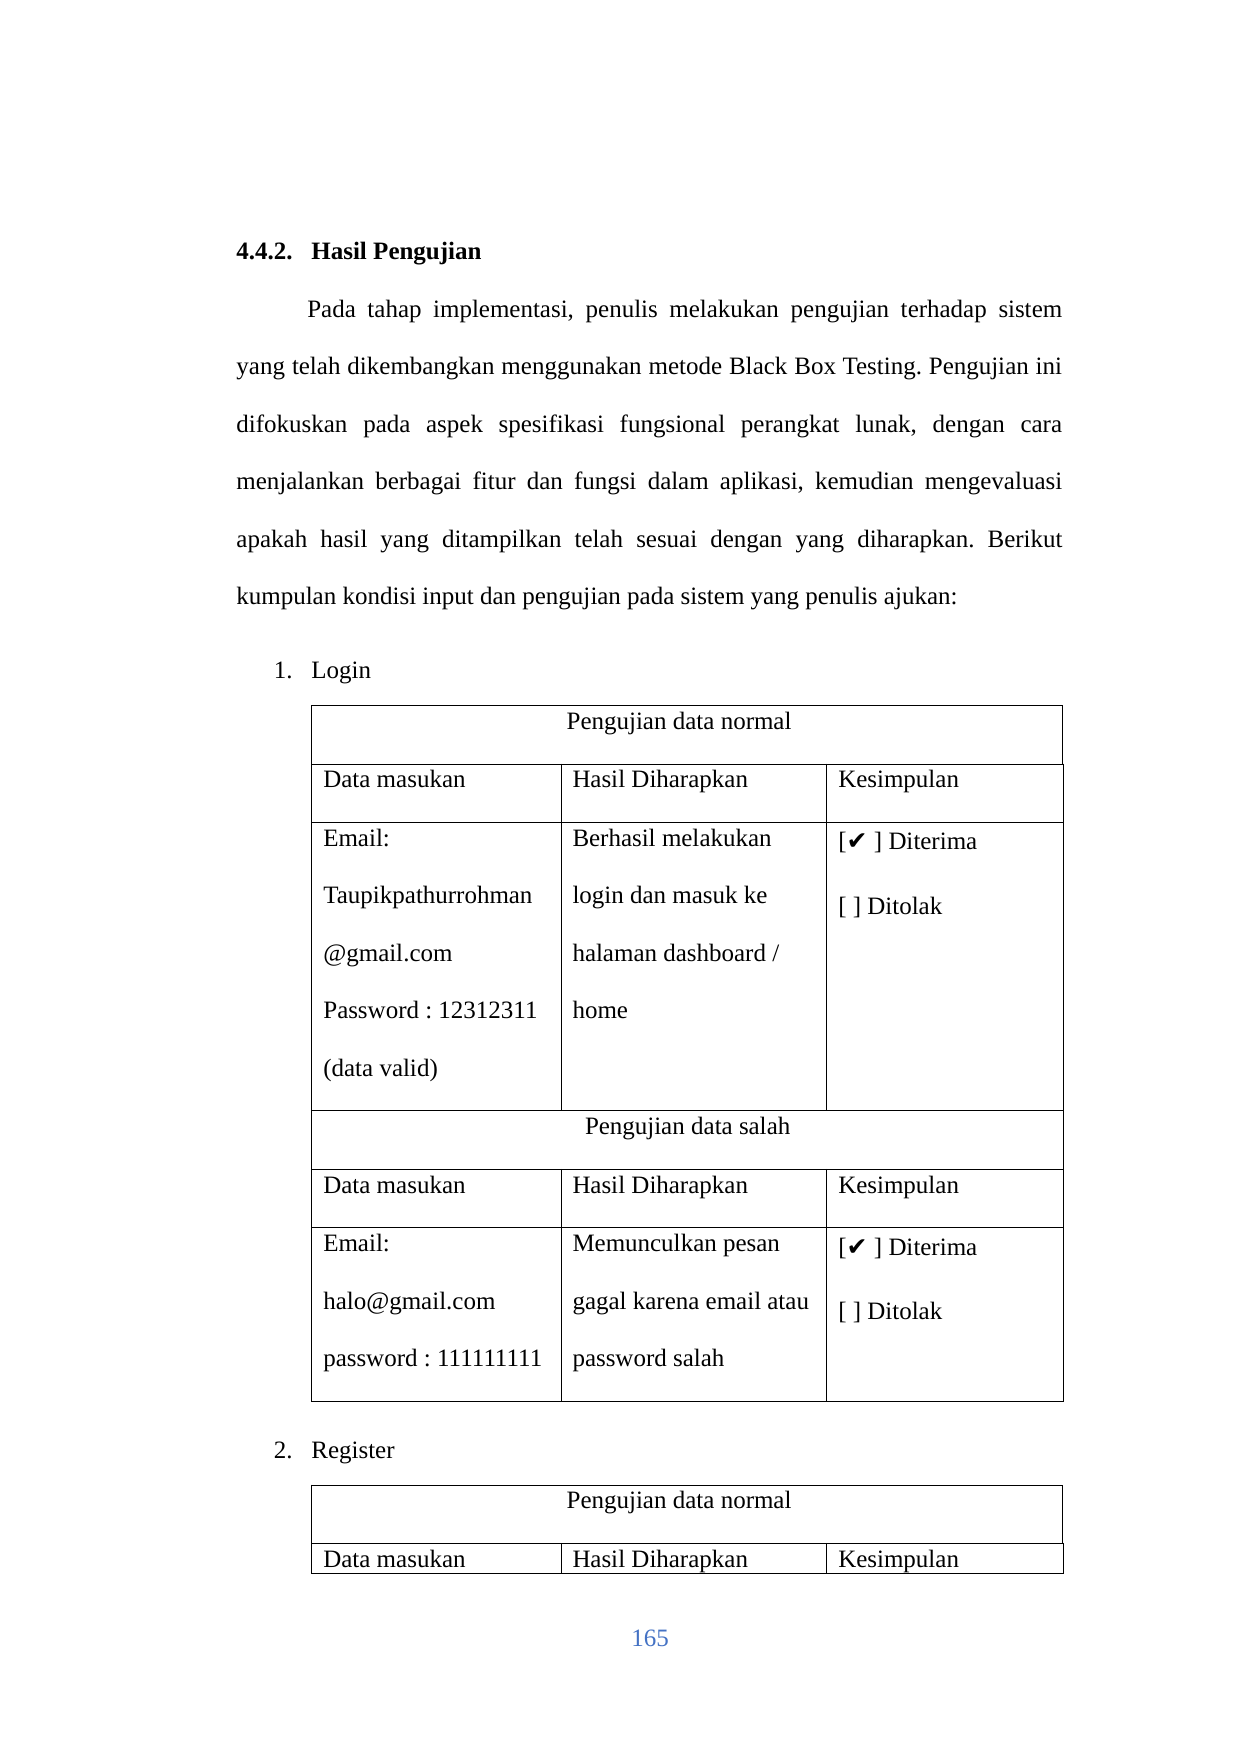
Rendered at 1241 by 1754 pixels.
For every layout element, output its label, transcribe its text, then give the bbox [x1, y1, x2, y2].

text Pada tahap implementasi, penulis melakukan pengujian terhadap sistem yang telah dikembangkan menggunakan metode Black Box Testing. Pengujian ini difokuskan pada aspek spesifikasi fungsional perangkat lunak, dengan cara menjalankan berbagai fitur dan fungsi dalam aplikasi, kemudian mengevaluasi apakah hasil yang ditampilkan telah sesuai dengan yang diharapkan. Berikut kumpulan kondisi input dan pengujian pada sistem yang penulis ajukan: [236, 294, 1063, 610]
table_cell [✔ ] Diterima [ ] Ditolak [827, 823, 1063, 1110]
list Hasil Pengujian [236, 236, 1063, 265]
table_cell Data masukan [312, 765, 561, 822]
table_cell [✔ ] Diterima [ ] Ditolak [827, 1228, 1063, 1401]
table_header Pengujian data normal [312, 706, 1062, 763]
table_cell Kesimpulan [827, 765, 1063, 822]
table_cell Kesimpulan [827, 1170, 1063, 1227]
table_cell Data masukan [312, 1170, 561, 1227]
table_cell Memunculkan pesan gagal karena email atau password salah [562, 1228, 826, 1401]
table_cell Hasil Diharapkan [562, 1544, 826, 1573]
table_cell Pengujian data salah [312, 1111, 1063, 1169]
table_cell Email: halo@gmail.com password : 111111111 [312, 1228, 561, 1401]
table_cell Hasil Diharapkan [562, 1170, 826, 1227]
table_cell Berhasil melakukan login dan masuk ke halaman dashboard / home [562, 823, 826, 1110]
table_header Pengujian data normal [312, 1486, 1062, 1543]
list Login [274, 655, 1063, 684]
table_cell Email: Taupikpathurrohman @gmail.com Password : 12312311 (data valid) [312, 823, 561, 1110]
table_cell Kesimpulan [827, 1544, 1063, 1573]
table_cell Hasil Diharapkan [562, 765, 826, 822]
table_cell Data masukan [312, 1544, 561, 1573]
list Register [274, 1435, 1063, 1463]
